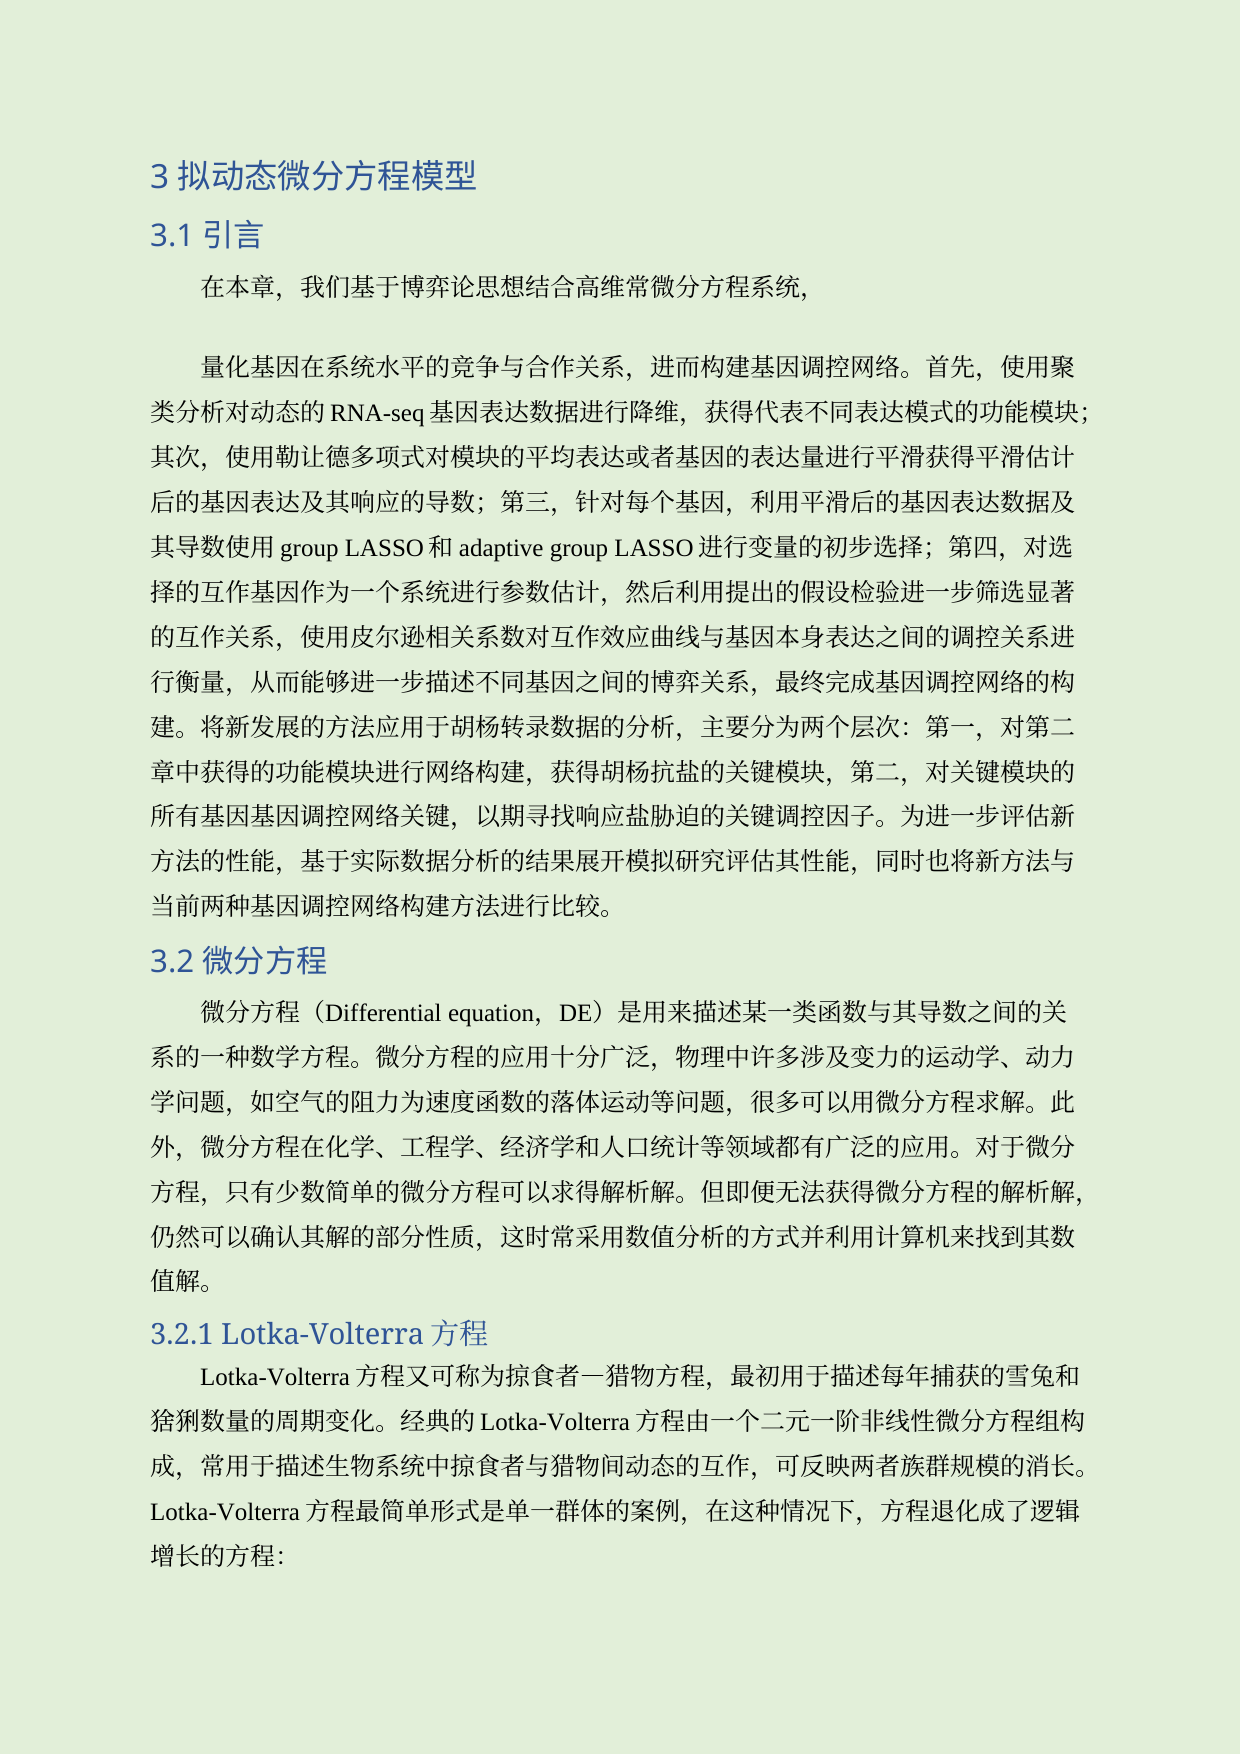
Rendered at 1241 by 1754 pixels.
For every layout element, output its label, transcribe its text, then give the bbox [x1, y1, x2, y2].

text 在本章，我们基于博弈论思想结合高维常微分方程系统， [150, 267, 1090, 303]
text 量化基因在系统水平的竞争与合作关系，进而构建基因调控网络。首先，使用聚类分析对动态的RNA-seq基因表达数据进行降维，获得代表不同表达模式的功能模块；其次，使用勒让德多项式对模块的平均表达或者基因的表达量进行平滑获得平滑估计后的基因表达及其响应的导数；第三，针对每个基因，利用平滑后的基因表达数据及其导数使用group LASSO和adaptive group LASSO进行变量的初步选择；第四，对选择的互作基因作为一个系统进行参数估计，然后利用提出的假设检验进一步筛选显著的互作关系，使用皮尔逊相关系数对互作效应曲线与基因本身表达之间的调控关系进行衡量，从而能够进一步描述不同基因之间的博弈关系，最终完成基因调控网络的构建。将新发展的方法应用于胡杨转录数据的分析，主要分为两个层次：第一，对第二章中获得的功能模块进行网络构建，获得胡杨抗盐的关键模块，第二，对关键模块的所有基因基因调控网络关键，以期寻找响应盐胁迫的关键调控因子。为进一步评估新方法的性能，基于实际数据分析的结果展开模拟研究评估其性能，同时也将新方法与当前两种基因调控网络构建方法进行比较。 [150, 348, 1090, 923]
text Lotka-Volterra方程又可称为掠食者—猎物方程，最初用于描述每年捕获的雪兔和猞猁数量的周期变化。经典的Lotka-Volterra方程由一个二元一阶非线性微分方程组构成，常用于描述生物系统中掠食者与猎物间动态的互作，可反映两者族群规模的消长。Lotka-Volterra方程最简单形式是单一群体的案例，在这种情况下，方程退化成了逻辑增长的方程： [150, 1357, 1090, 1572]
text 3 拟动态微分方程模型 [150, 150, 1090, 198]
text 3.2 微分方程 [150, 936, 1090, 981]
text 3.1 引言 [150, 211, 1090, 256]
text 微分方程（Differential equation，DE）是用来描述某一类函数与其导数之间的关系的一种数学方程。微分方程的应用十分广泛，物理中许多涉及变力的运动学、动力学问题，如空气的阻力为速度函数的落体运动等问题，很多可以用微分方程求解。此外，微分方程在化学、工程学、经济学和人口统计等领域都有广泛的应用。对于微分方程，只有少数简单的微分方程可以求得解析解。但即便无法获得微分方程的解析解，仍然可以确认其解的部分性质，这时常采用数值分析的方式并利用计算机来找到其数值解。 [150, 993, 1090, 1298]
text 3.2.1 Lotka-Volterra方程 [150, 1311, 1090, 1353]
